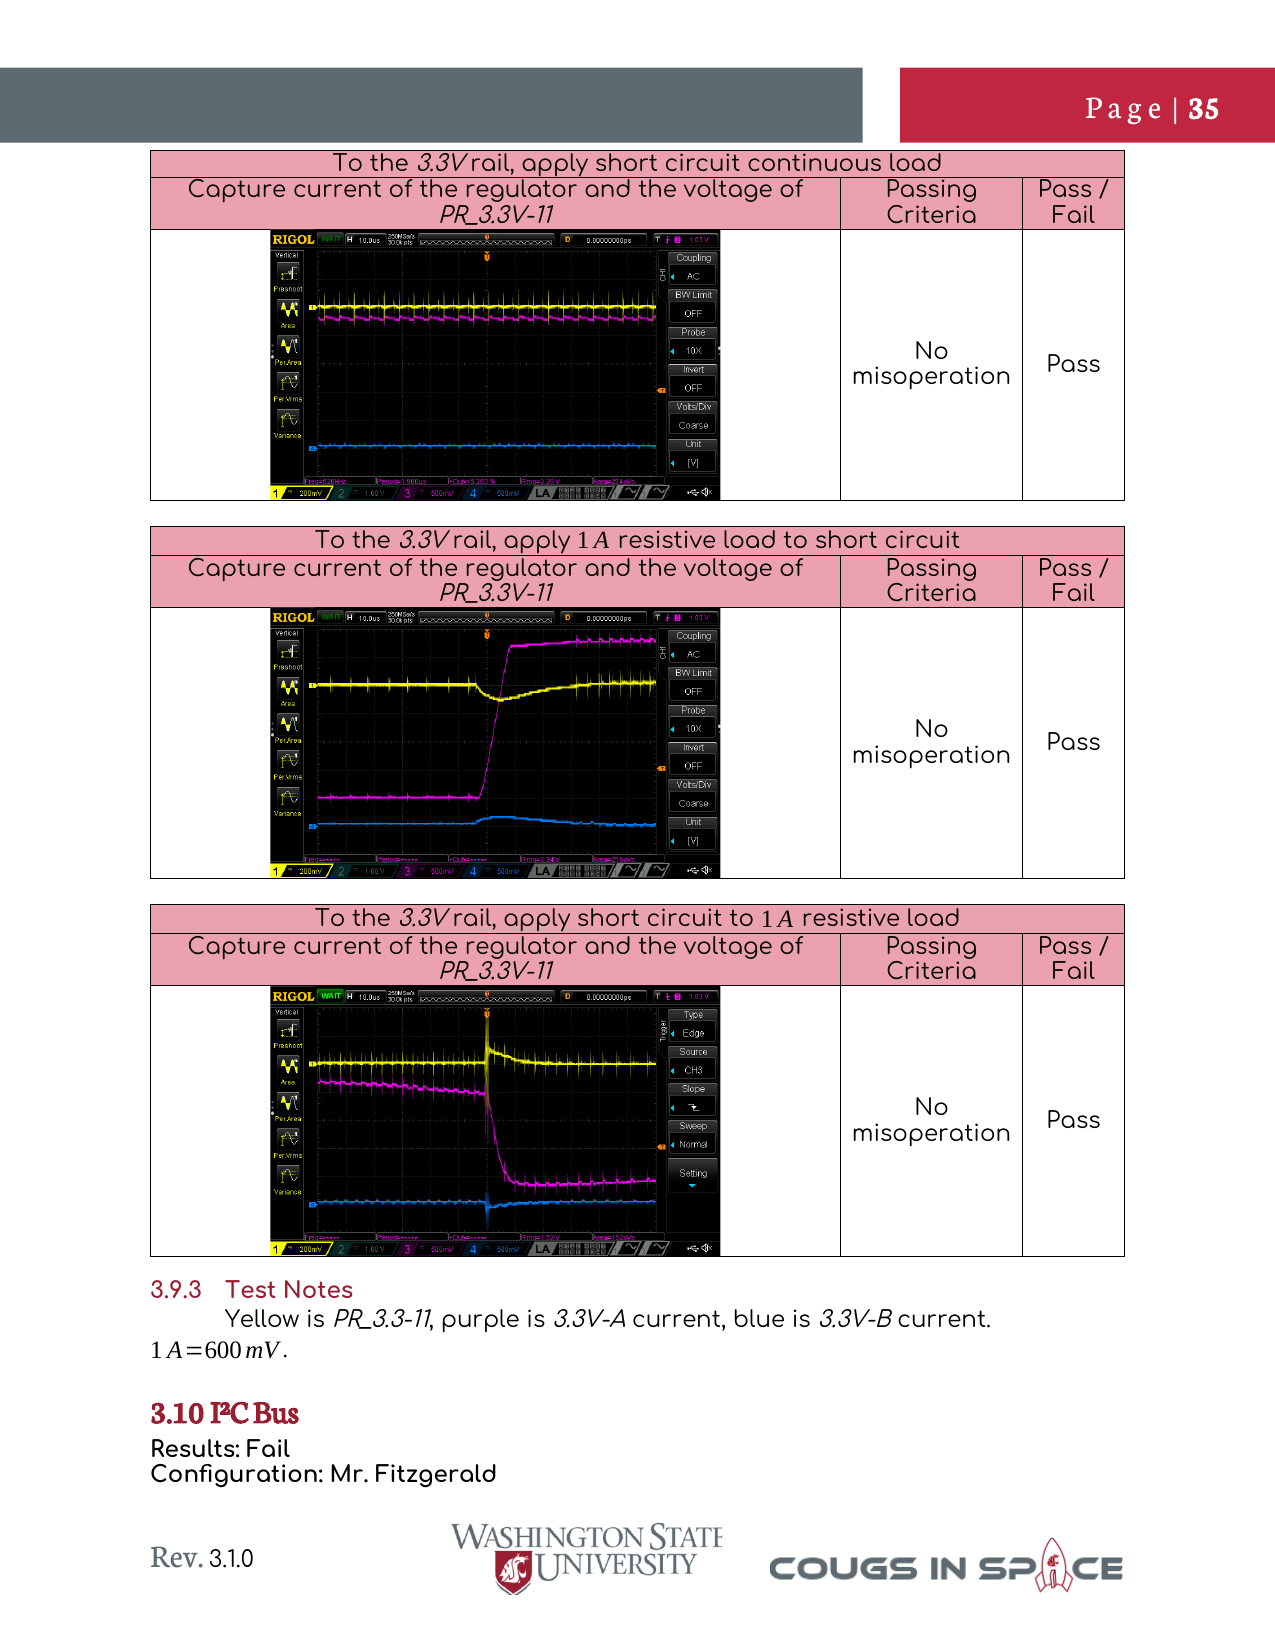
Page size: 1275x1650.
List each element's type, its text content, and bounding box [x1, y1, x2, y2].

picture [450, 1522, 723, 1595]
table_cell No misoperation [841, 608, 1022, 878]
text Configuration: Mr. Fitzgerald [150, 1463, 1125, 1488]
table_cell Pass / Fail [1023, 934, 1124, 985]
table_cell Passing Criteria [841, 556, 1022, 607]
picture [769, 1537, 1123, 1594]
text Yellow is PR_3.3-11, purple is 3.3V-A current, blue is 3.3V-B current. . [150, 1307, 1125, 1364]
table_cell Capture current of the regulator and the voltage of PR_3.3V-11 [151, 556, 840, 607]
table_cell [151, 986, 270, 1256]
table_cell Pass [1023, 608, 1124, 878]
subtitle Test Notes [150, 1278, 1125, 1303]
text Results: Fail [150, 1437, 1125, 1463]
table_cell [721, 986, 840, 1256]
picture [270, 229, 721, 500]
table_cell [151, 608, 270, 878]
table_cell Pass [1023, 986, 1124, 1256]
table_cell Pass / Fail [1023, 178, 1124, 229]
table_cell No misoperation [841, 986, 1022, 1256]
table_cell [721, 230, 840, 499]
picture [270, 607, 721, 878]
subtitle I²C Bus [150, 1389, 1125, 1431]
table_cell Capture current of the regulator and the voltage of PR_3.3V-11 [151, 178, 840, 229]
table_cell Pass / Fail [1023, 556, 1124, 607]
table_header To the 3.3V rail, apply short circuit continuous load [151, 151, 1124, 177]
table_cell No misoperation [841, 230, 1022, 499]
table_header To the 3.3V rail, apply short circuit to resistive load [151, 905, 1124, 933]
table_cell Capture current of the regulator and the voltage of PR_3.3V-11 [151, 934, 840, 985]
table_cell [151, 230, 270, 499]
table_cell Passing Criteria [841, 178, 1022, 229]
table_header To the 3.3V rail, apply resistive load to short circuit [151, 527, 1124, 555]
table_cell Passing Criteria [841, 934, 1022, 985]
table_cell [721, 608, 840, 878]
picture [270, 986, 721, 1256]
table_cell Pass [1023, 230, 1124, 499]
